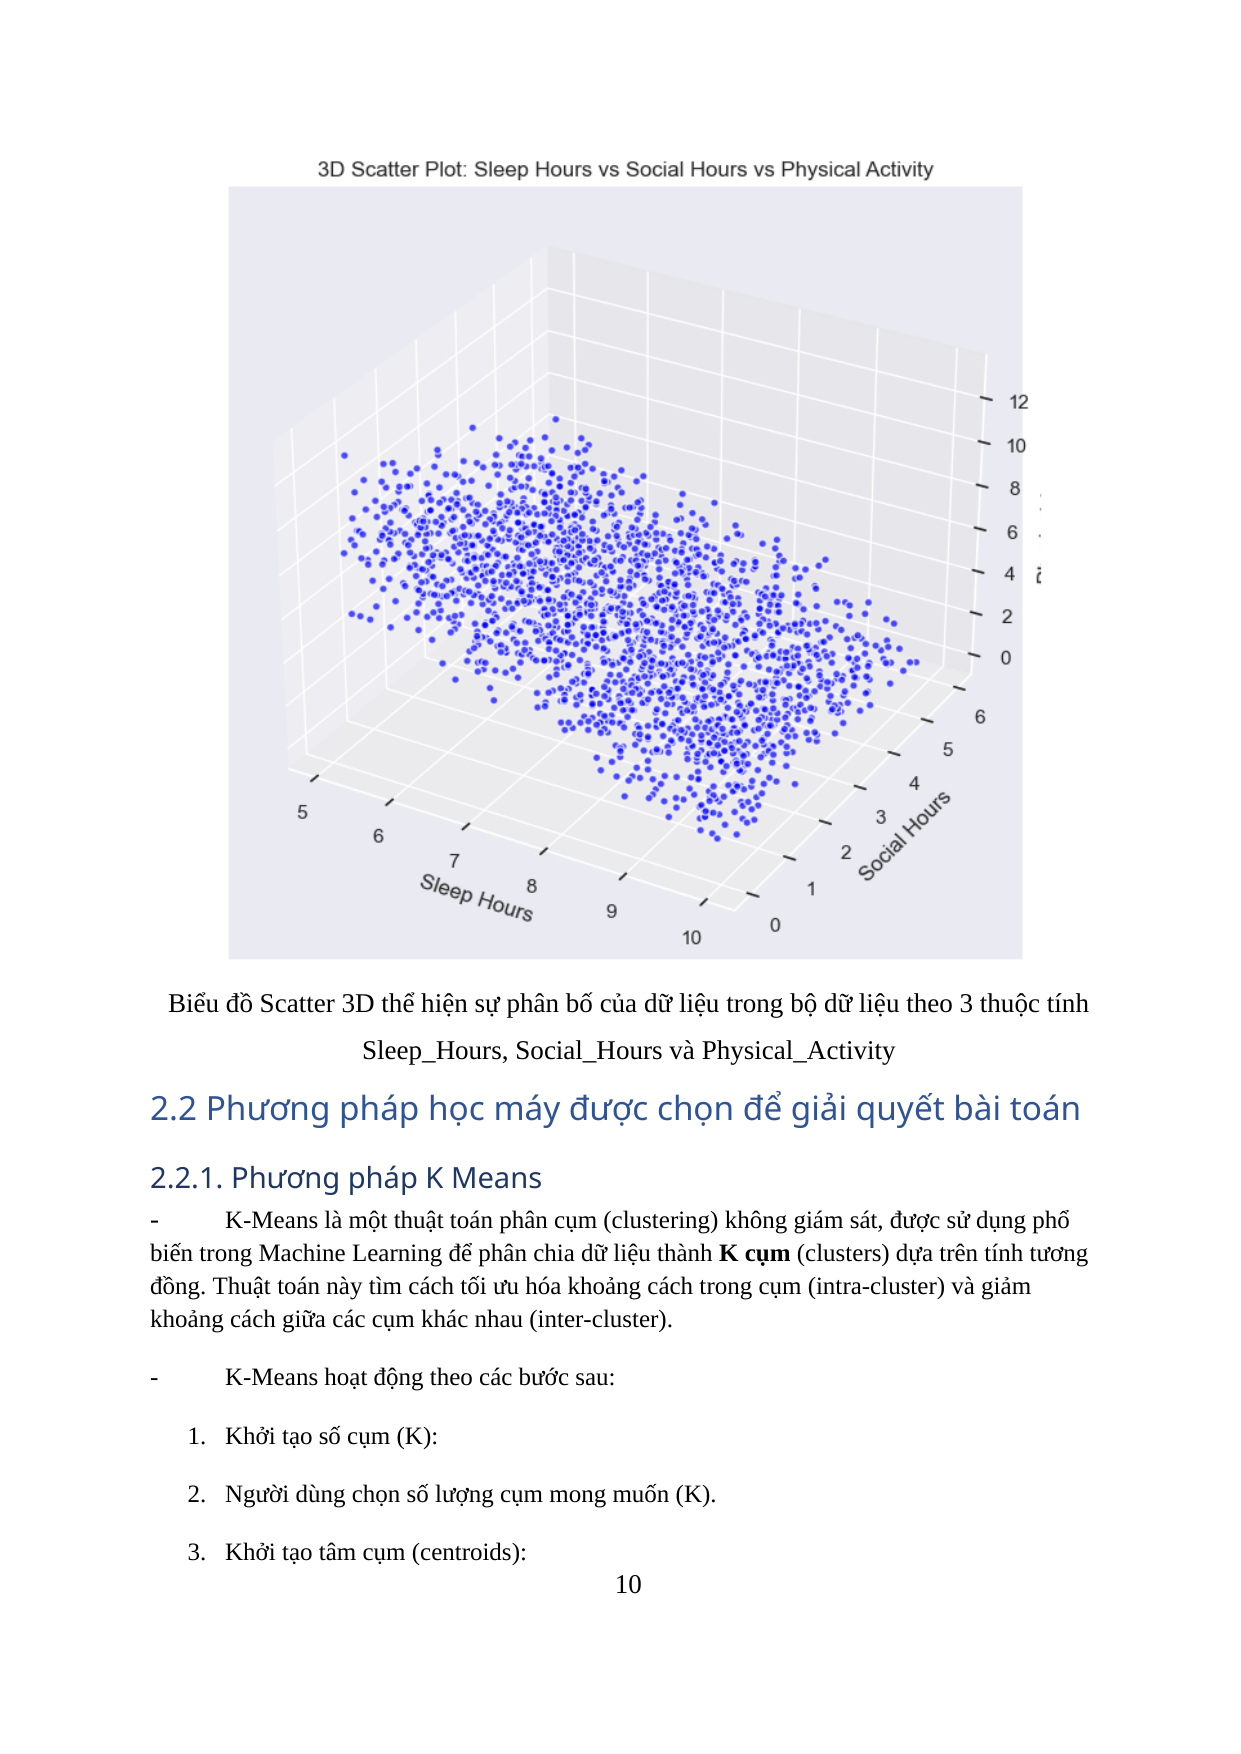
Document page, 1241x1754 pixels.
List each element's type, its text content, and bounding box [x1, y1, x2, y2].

subtitle 2.2 Phương pháp học máy được chọn để giải quyết bài toán [150, 1085, 1107, 1131]
text - K-Means hoạt động theo các bước sau: [150, 1362, 1107, 1391]
list Khởi tạo tâm cụm (centroids): [187, 1537, 1107, 1566]
picture [216, 150, 1042, 972]
list Người dùng chọn số lượng cụm mong muốn (K). [187, 1479, 1107, 1508]
list Khởi tạo số cụm (K): [187, 1421, 1107, 1449]
subtitle 2.2.1. Phương pháp K Means [150, 1157, 1107, 1197]
text Biểu đồ Scatter 3D thể hiện sự phân bố của dữ liệu trong bộ dữ liệu theo 3 thuộc tính Sleep_Hours, Social_Hours và Physical_Activity [150, 988, 1107, 1065]
text - K-Means là một thuật toán phân cụm (clustering) không giám sát, được sử dụng phổ biến trong Machine Learning để phân chia dữ liệu thành K cụm (clusters) dựa trên tính tương đồng. Thuật toán này tìm cách tối ưu hóa khoảng cách trong cụm (intra-cluster) và giảm khoảng cách giữa các cụm khác nhau (inter-cluster). [150, 1203, 1107, 1333]
